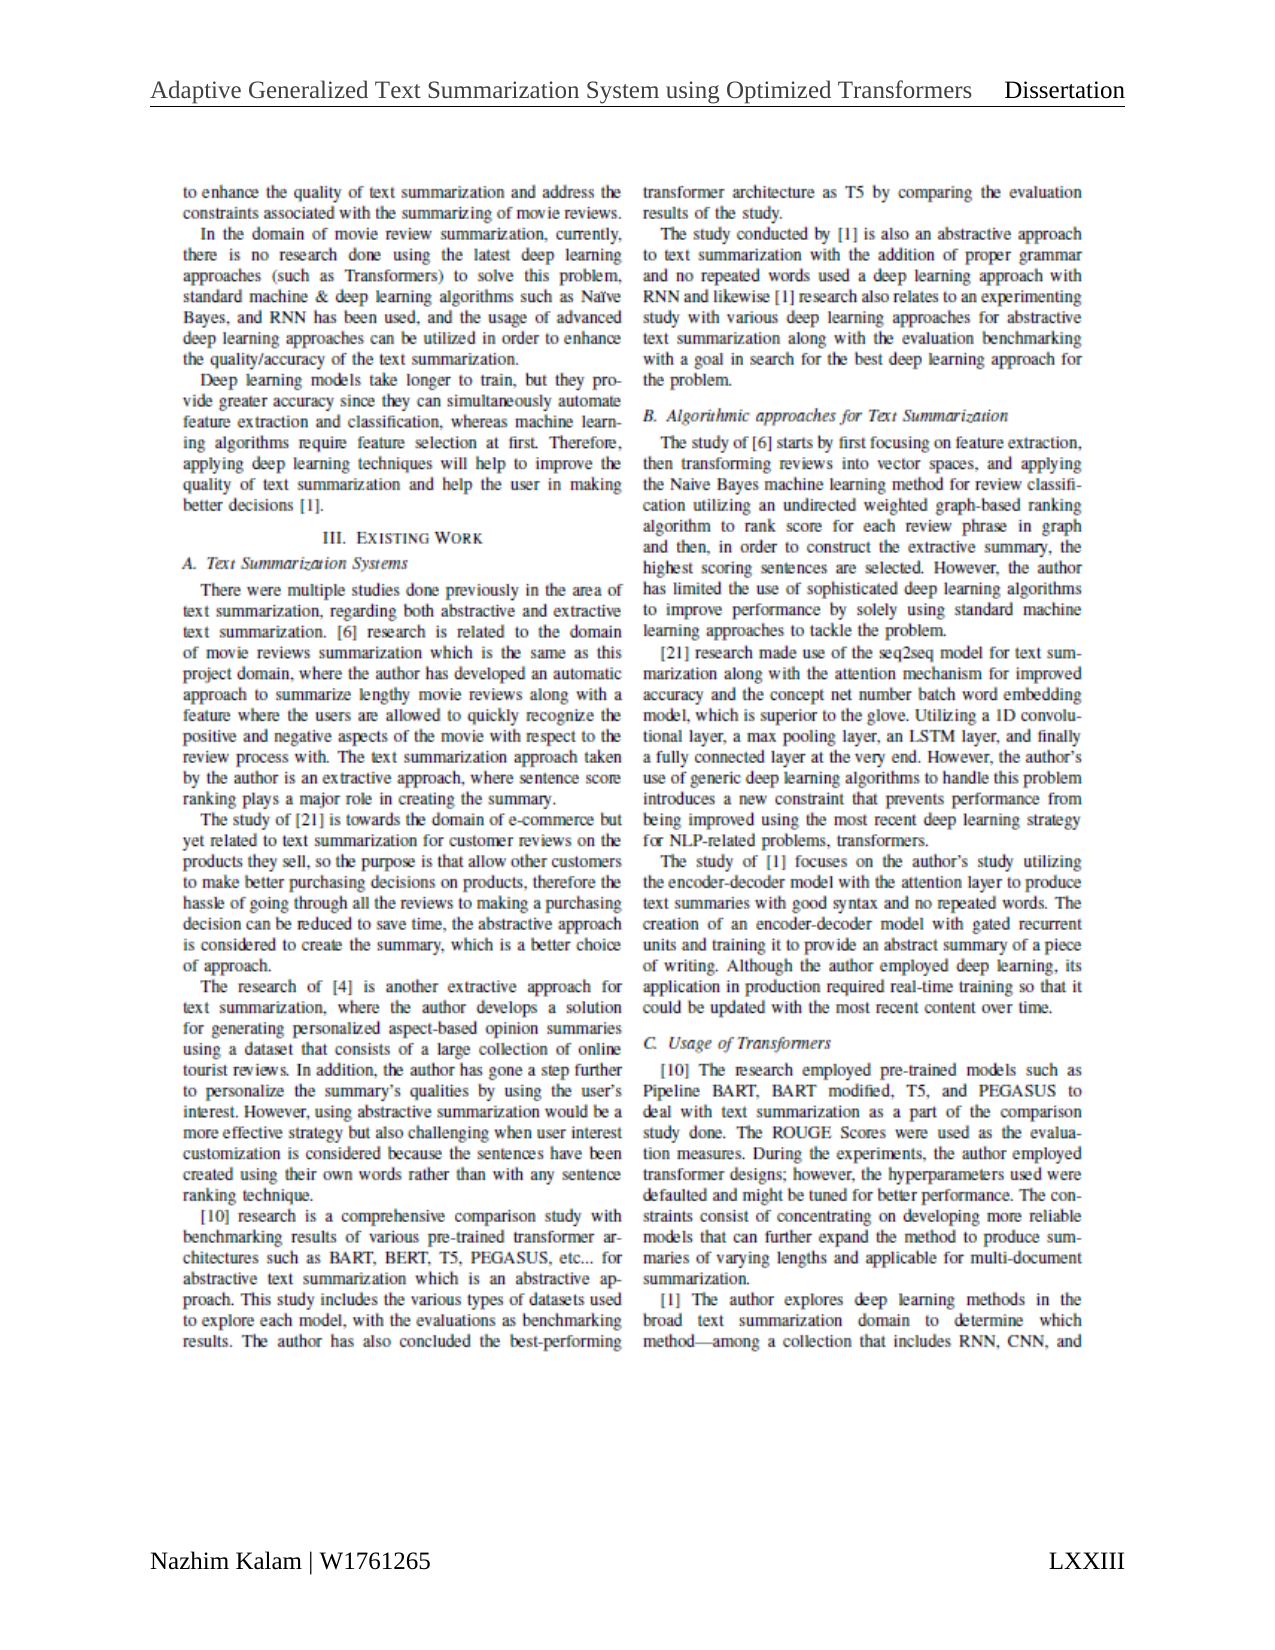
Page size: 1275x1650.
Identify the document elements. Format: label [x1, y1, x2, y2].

picture [150, 150, 1125, 1380]
